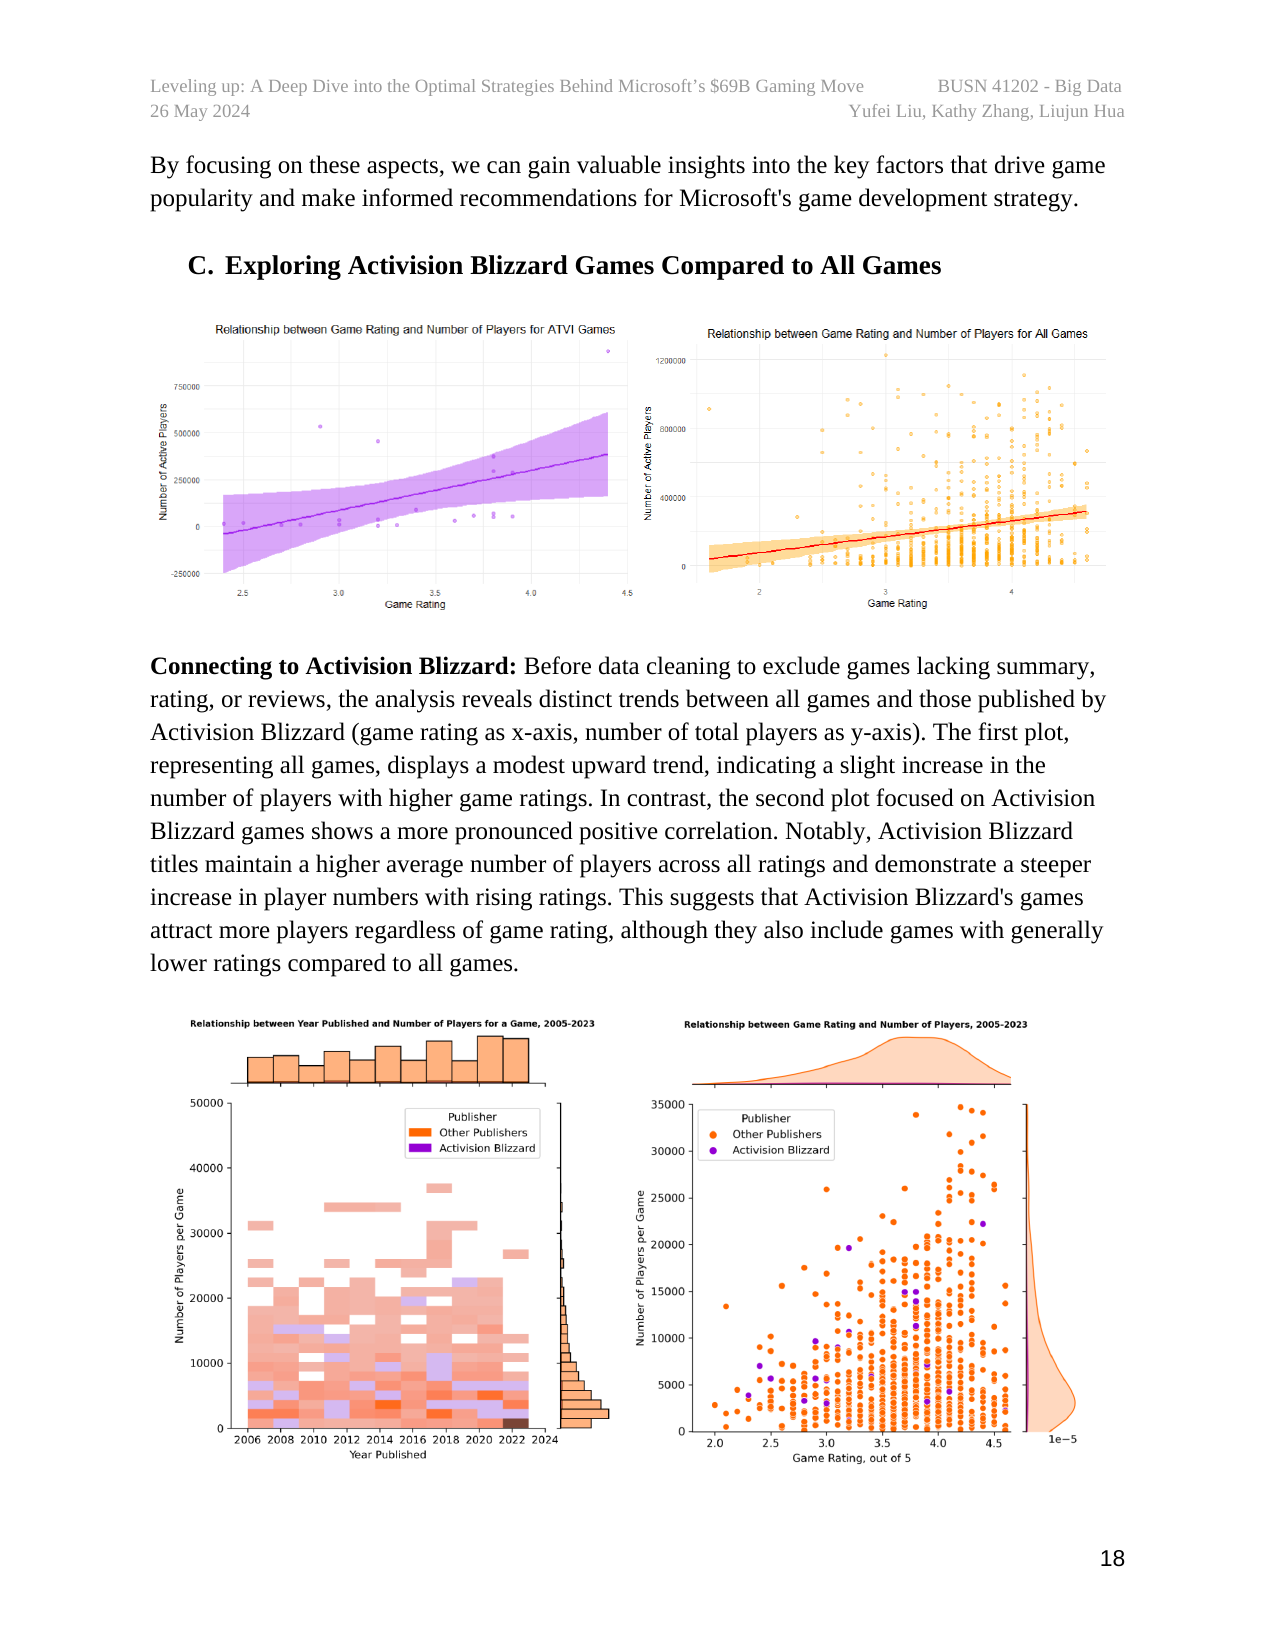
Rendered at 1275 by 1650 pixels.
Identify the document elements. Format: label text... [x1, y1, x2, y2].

text By focusing on these aspects, we can gain valuable insights into the key factors that drive game popularity and make informed recommendations for Microsoft's game development strategy. [150, 150, 1125, 212]
list Exploring Activision Blizzard Games Compared to All Games [187, 249, 1125, 280]
picture [150, 1014, 1089, 1469]
text Connecting to Activision Blizzard: Before data cleaning to exclude games lacking summary, rating, or reviews, the analysis reveals distinct trends between all games and those published by Activision Blizzard (game rating as x-axis, number of total players as y-axis). The first plot, representing all games, displays a modest upward trend, indicating a slight increase in the number of players with higher game ratings. In contrast, the second plot focused on Activision Blizzard games shows a more pronounced positive correlation. Notably, Activision Blizzard titles maintain a higher average number of players across all ratings and demonstrate a steeper increase in player numbers with rising ratings. This suggests that Activision Blizzard's games attract more players regardless of game rating, although they also include games with generally lower ratings compared to all games. [150, 651, 1125, 977]
picture [150, 317, 1110, 615]
